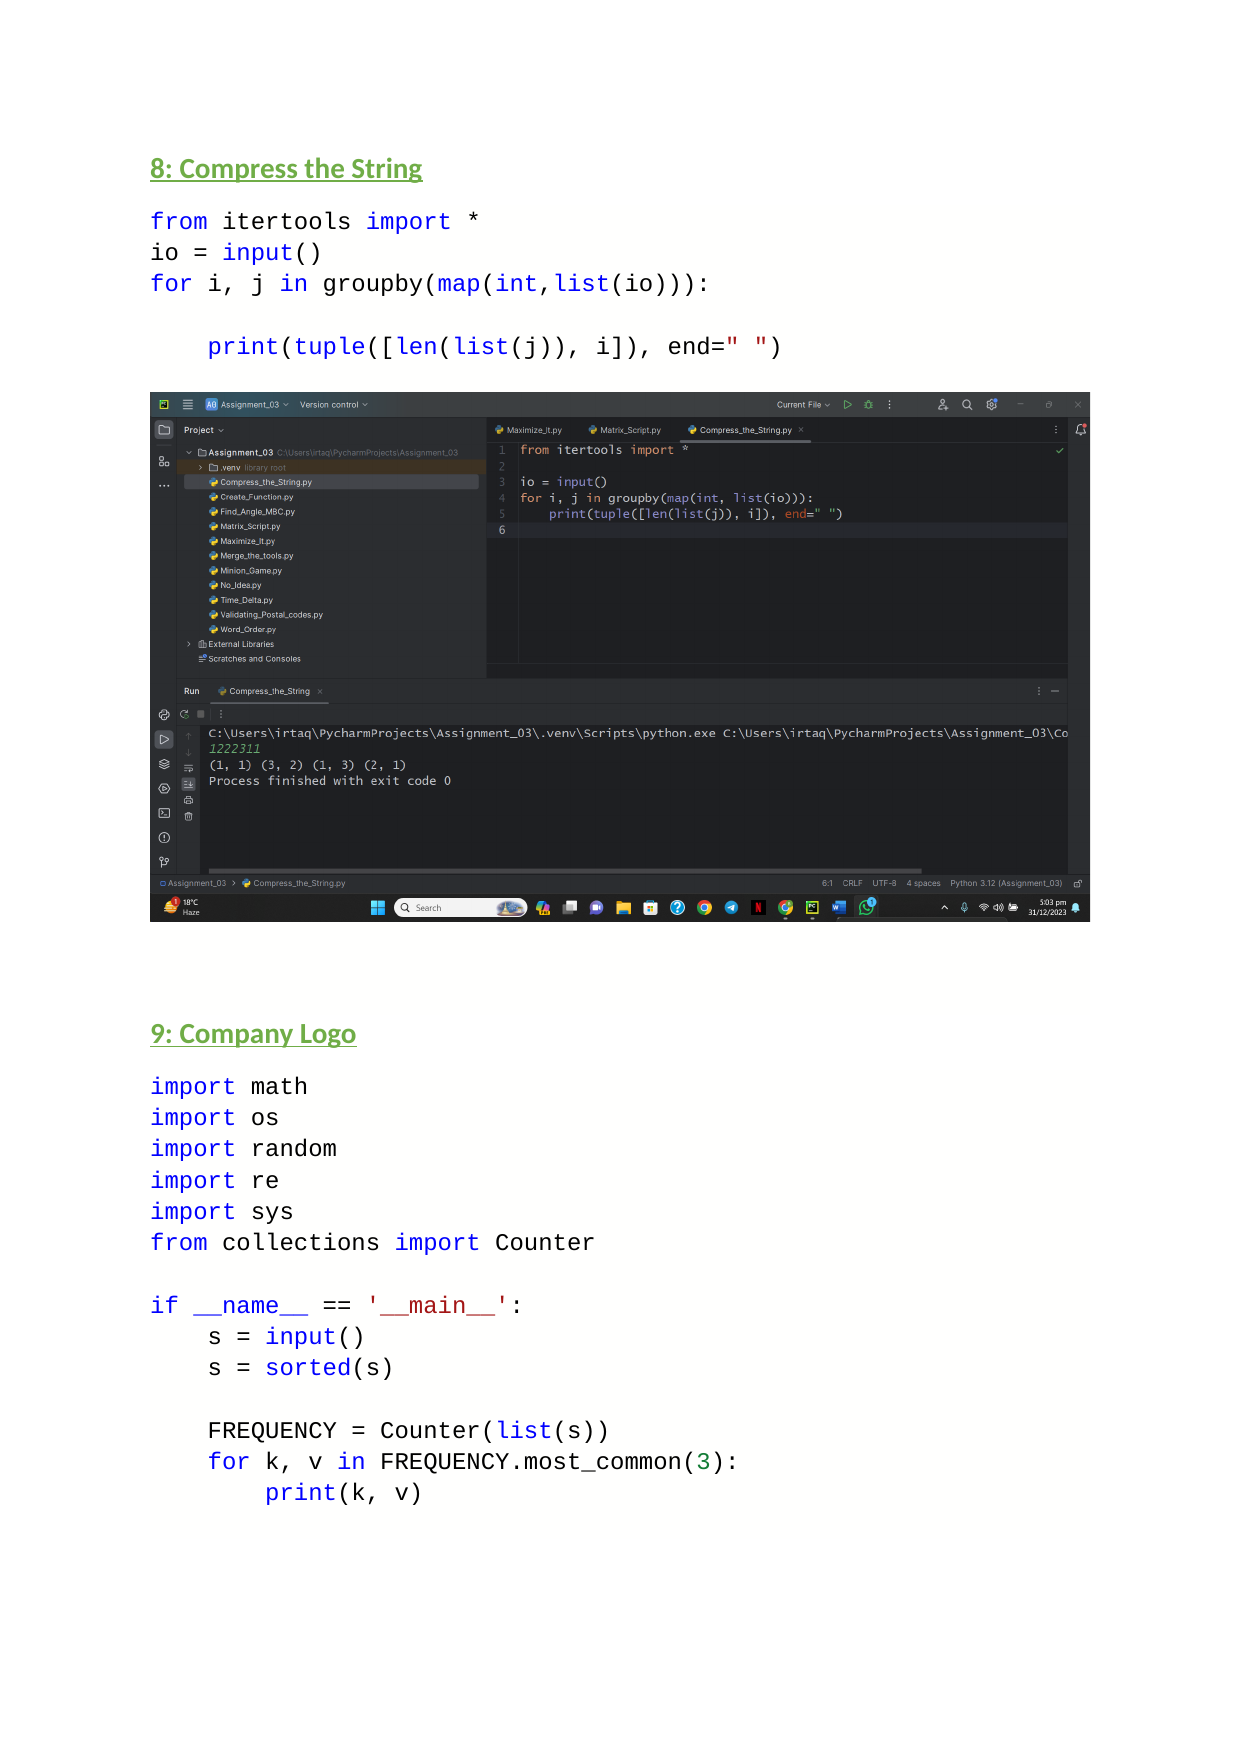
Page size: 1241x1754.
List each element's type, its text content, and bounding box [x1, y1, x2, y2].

text import os [150, 1102, 1090, 1133]
picture [150, 392, 1091, 922]
text for i, j in groupby(map(int,list(io))): [150, 268, 1090, 299]
text import sys [150, 1195, 1090, 1227]
text import math [150, 1070, 1090, 1102]
text print(k, v) [150, 1477, 1090, 1508]
text io = input() [150, 236, 1090, 268]
text import random [150, 1133, 1090, 1164]
text if __name__ == '__main__': [150, 1289, 1090, 1320]
text import re [150, 1164, 1090, 1195]
text 8: Compress the String [150, 150, 1090, 186]
text FREQUENCY = Counter(list(s)) [150, 1414, 1090, 1445]
text from collections import Counter [150, 1227, 1090, 1258]
text s = sorted(s) [150, 1352, 1090, 1383]
text from itertools import * [150, 205, 1090, 236]
text for k, v in FREQUENCY.most_common(3): [150, 1445, 1090, 1477]
text s = input() [150, 1320, 1090, 1352]
text print(tuple([len(list(j)), i]), end=" ") [150, 330, 1090, 361]
text 9: Company Logo [150, 1015, 1090, 1051]
